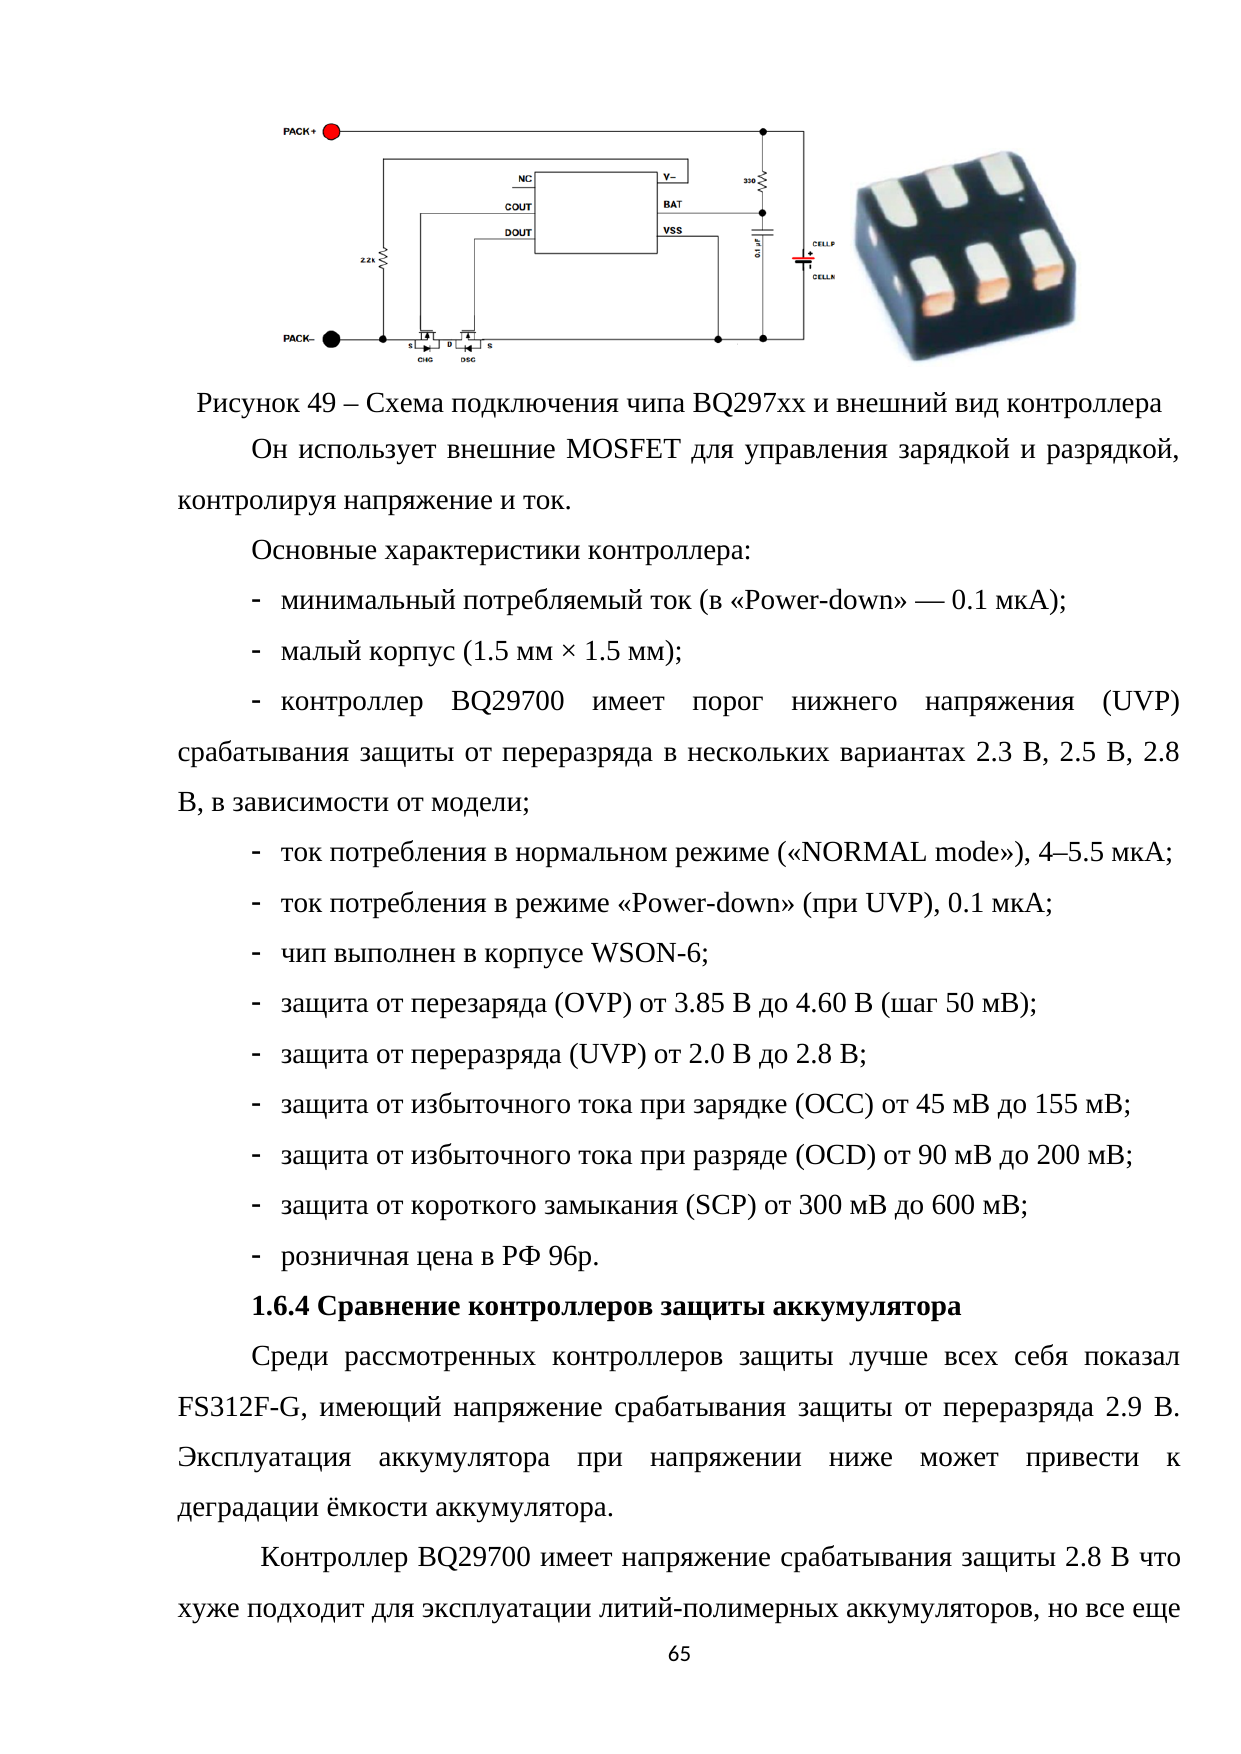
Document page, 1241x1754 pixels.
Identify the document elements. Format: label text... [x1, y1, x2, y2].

text Среди рассмотренных контроллеров защиты лучше всех себя показал FS312F-G, имеющий напряжение срабатывания защиты от переразряда 2.9 В. Эксплуатация аккумулятора при напряжении ниже может привести к деградации ёмкости аккумулятора. [177, 1338, 1181, 1523]
list малый корпус (1.5 мм × 1.5 мм); [177, 633, 1181, 666]
list защита от переразряда (UVP) от 2.0 В до 2.8 В; [177, 1036, 1181, 1069]
list контроллер BQ29700 имеет порог нижнего напряжения (UVP) срабатывания защиты от переразряда в нескольких вариантах 2.3 В, 2.5 В, 2.8 В, в зависимости от модели; [177, 683, 1181, 817]
list защита от короткого замыкания (SCP) от 300 мВ до 600 мВ; [177, 1187, 1181, 1221]
picture [270, 118, 1089, 373]
text Он использует внешние MOSFET для управления зарядкой и разрядкой, контролируя напряжение и ток. [177, 431, 1181, 515]
list ток потребления в режиме «Power-down» (при UVP), 0.1 мкА; [177, 885, 1181, 918]
list защита от избыточного тока при зарядке (OCC) от 45 мВ до 155 мВ; [177, 1086, 1181, 1120]
list минимальный потребляемый ток (в «Power-down» — 0.1 мкА); [177, 582, 1181, 616]
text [177, 1539, 1181, 1623]
text Рисунок 49 – Схема подключения чипа BQ297xx и внешний вид контроллера [177, 385, 1181, 419]
subtitle 1.6.4 Сравнение контроллеров защиты аккумулятора [177, 1288, 1181, 1322]
text Основные характеристики контроллера: [177, 532, 1181, 566]
list ток потребления в нормальном режиме («NORMAL mode»), 4–5.5 мкА; [177, 834, 1181, 868]
list чип выполнен в корпусе WSON-6; [177, 935, 1181, 969]
list розничная цена в РФ 96р. [177, 1238, 1181, 1271]
list защита от избыточного тока при разряде (OCD) от 90 мВ до 200 мВ; [177, 1137, 1181, 1170]
list защита от перезаряда (OVP) от 3.85 В до 4.60 В (шаг 50 мВ); [177, 986, 1181, 1019]
